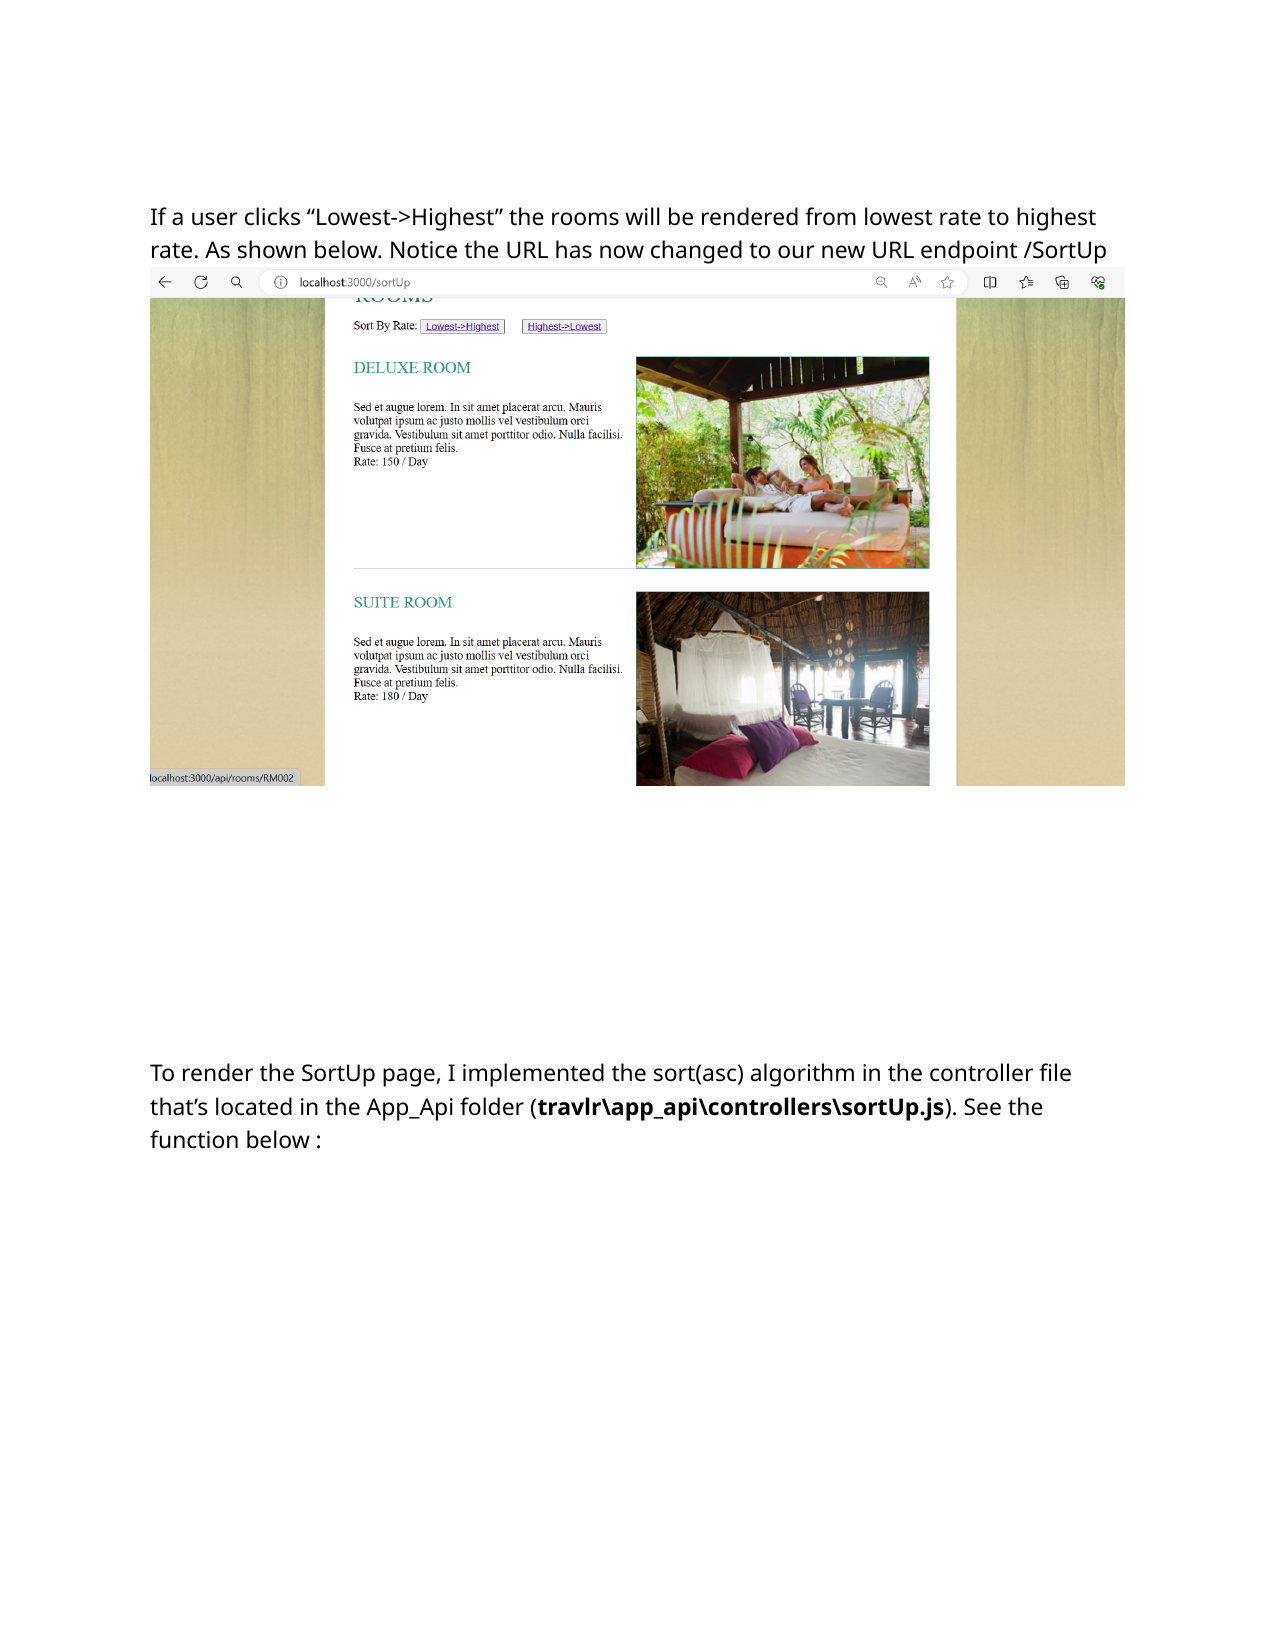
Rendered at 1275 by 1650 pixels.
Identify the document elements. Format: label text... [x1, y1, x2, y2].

text If a user clicks “Lowest->Highest” the rooms will be rendered from lowest rate to highest rate. As shown below. Notice the URL has now changed to our new URL endpoint /SortUp [150, 200, 1125, 267]
picture [150, 267, 1125, 786]
text To render the SortUp page, I implemented the sort(asc) algorithm in the controller file that’s located in the App_Api folder (travlr\app_api\controllers\sortUp.js). See the function below : [150, 1057, 1125, 1156]
